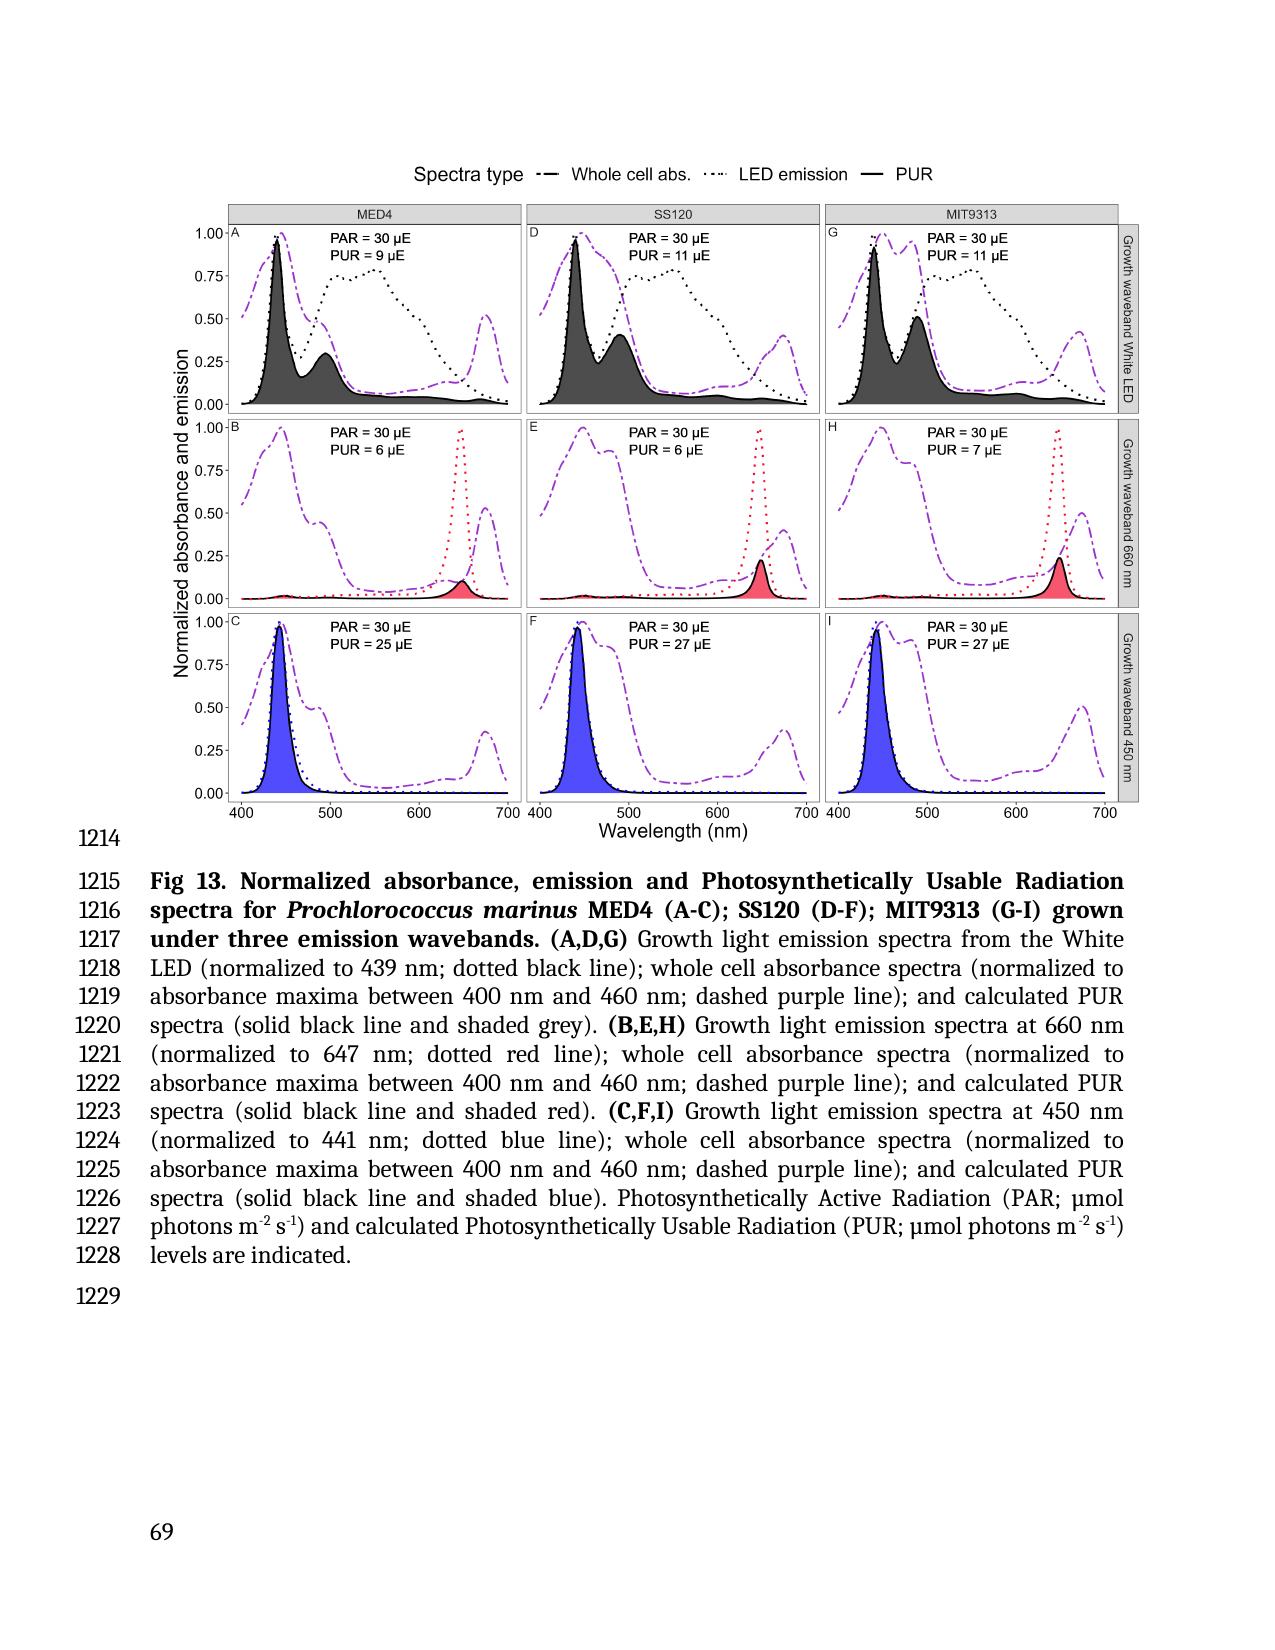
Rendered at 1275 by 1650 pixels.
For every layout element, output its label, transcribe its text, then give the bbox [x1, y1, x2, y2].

text Fig 13. Normalized absorbance, emission and Photosynthetically Usable Radiation spectra for Prochlorococcus marinus MED4 (A-C); SS120 (D-F); MIT9313 (G-I) grown under three emission wavebands. (A,D,G) Growth light emission spectra from the White LED (normalized to 439 nm; dotted black line); whole cell absorbance spectra (normalized to absorbance maxima between 400 nm and 460 nm; dashed purple line); and calculated PUR spectra (solid black line and shaded grey). (B,E,H) Growth light emission spectra at 660 nm (normalized to 647 nm; dotted red line); whole cell absorbance spectra (normalized to absorbance maxima between 400 nm and 460 nm; dashed purple line); and calculated PUR spectra (solid black line and shaded red). (C,F,I) Growth light emission spectra at 450 nm (normalized to 441 nm; dotted blue line); whole cell absorbance spectra (normalized to absorbance maxima between 400 nm and 460 nm; dashed purple line); and calculated PUR spectra (solid black line and shaded blue). Photosynthetically Active Radiation (PAR; µmol photons m-2 s-1) and calculated Photosynthetically Usable Radiation (PUR; µmol photons m-2 s-1) levels are indicated. [150, 867, 1125, 1270]
picture [168, 150, 1144, 847]
